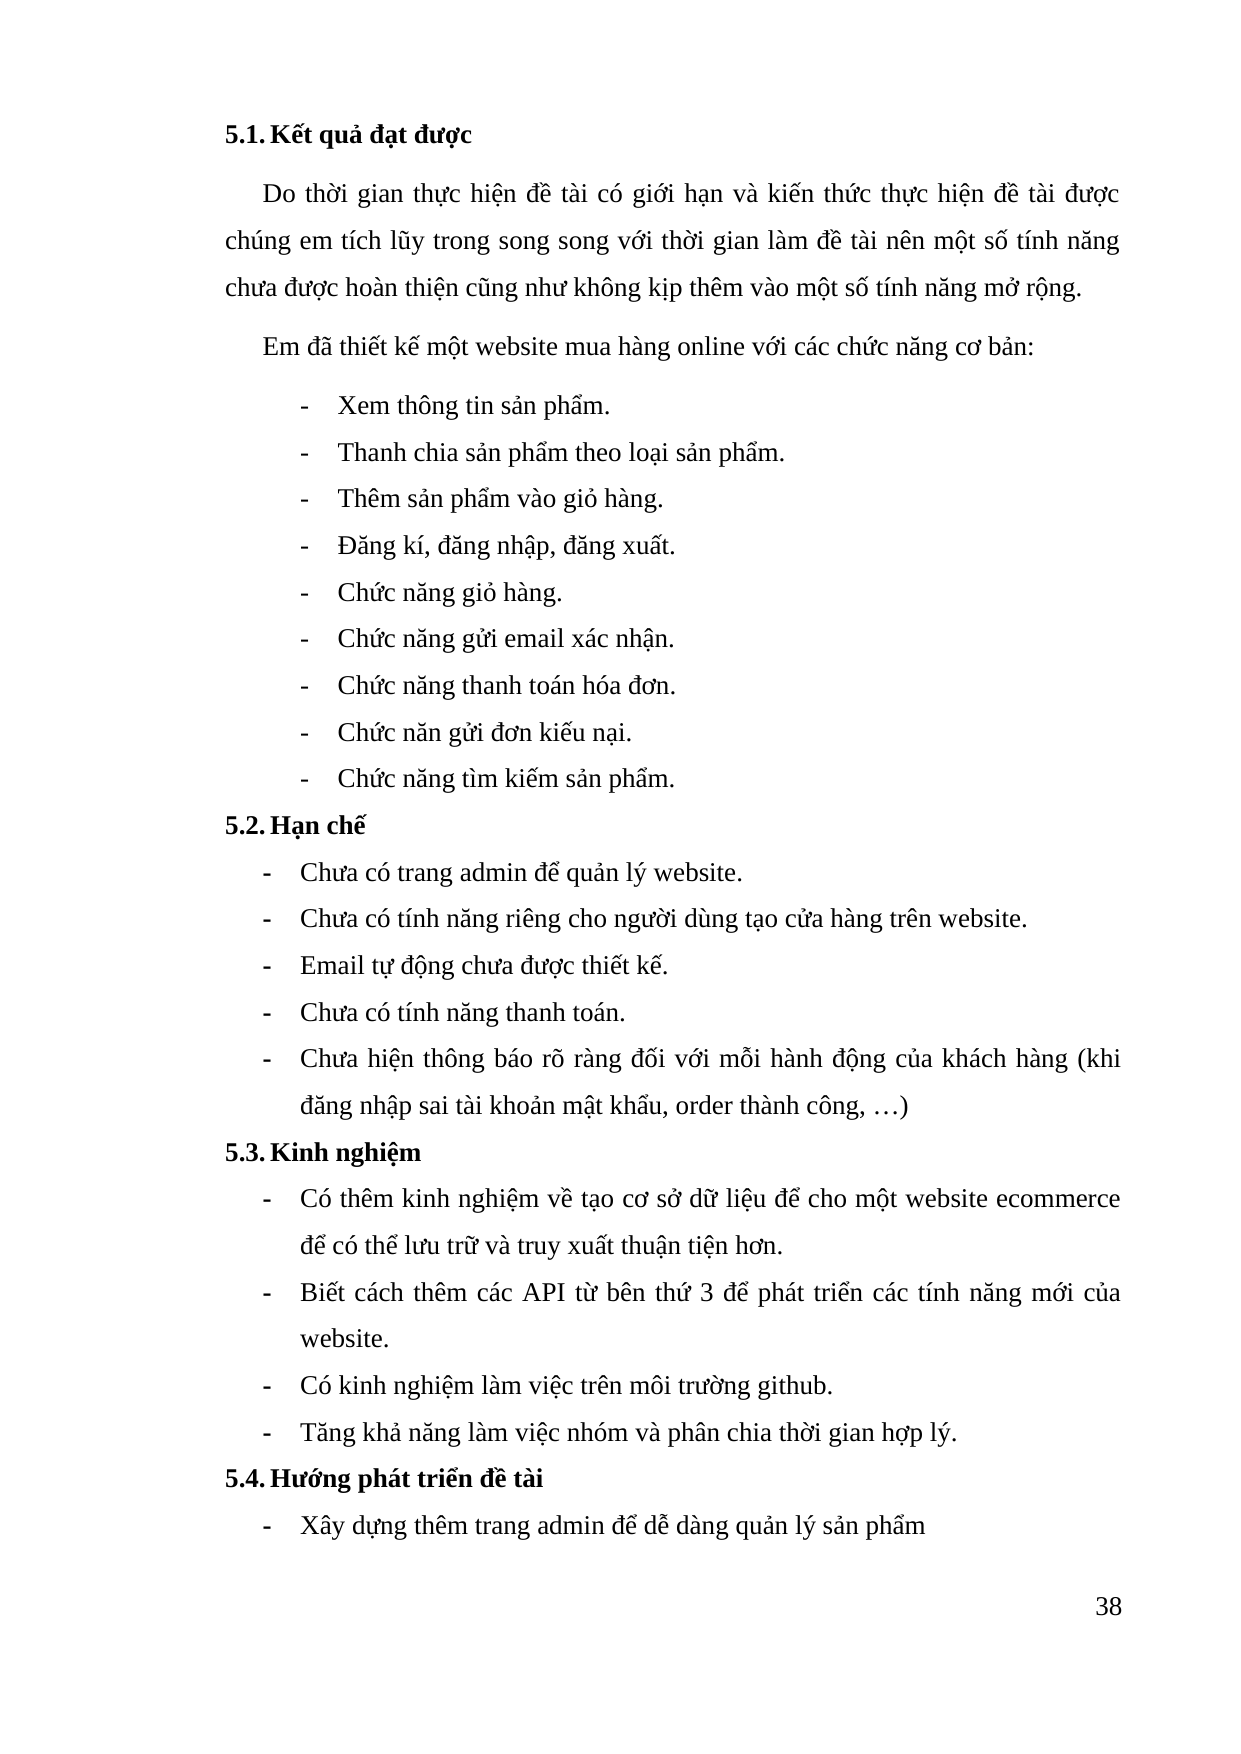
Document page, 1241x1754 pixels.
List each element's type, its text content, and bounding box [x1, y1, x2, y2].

list Tăng khả năng làm việc nhóm và phân chia thời gian hợp lý. [262, 1416, 1122, 1447]
text Do thời gian thực hiện đề tài có giới hạn và kiến thức thực hiện đề tài được chúng em tích lũy trong song song với thời gian làm đề tài nên một số tính năng chưa được hoàn thiện cũng như không kịp thêm vào một số tính năng mở rộng. [225, 177, 1122, 302]
list Chức năng tìm kiếm sản phẩm. [300, 762, 1122, 793]
list Kinh nghiệm [225, 1136, 1122, 1167]
list Chưa có tính năng riêng cho người dùng tạo cửa hàng trên website. [262, 902, 1122, 933]
list Biết cách thêm các API từ bên thứ 3 để phát triển các tính năng mới của website. [262, 1276, 1122, 1353]
list Thanh chia sản phẩm theo loại sản phẩm. [300, 436, 1122, 467]
list Xem thông tin sản phẩm. [300, 389, 1122, 420]
list Email tự động chưa được thiết kế. [262, 949, 1122, 980]
list Kết quả đạt được [225, 118, 1122, 149]
list Chức năng gửi email xác nhận. [300, 622, 1122, 653]
list Chưa hiện thông báo rõ ràng đối với mỗi hành động của khách hàng (khi đăng nhập sai tài khoản mật khẩu, order thành công, …) [262, 1042, 1122, 1120]
list Chức năng thanh toán hóa đơn. [300, 669, 1122, 700]
list Thêm sản phẩm vào giỏ hàng. [300, 482, 1122, 513]
list Xây dựng thêm trang admin để dễ dàng quản lý sản phẩm [262, 1509, 1122, 1540]
list Chưa có trang admin để quản lý website. [262, 856, 1122, 887]
text Em đã thiết kế một website mua hàng online với các chức năng cơ bản: [187, 330, 1122, 361]
list Chưa có tính năng thanh toán. [262, 996, 1122, 1027]
list Chức năn gửi đơn kiếu nại. [300, 716, 1122, 747]
list Đăng kí, đăng nhập, đăng xuất. [300, 529, 1122, 560]
list Chức năng giỏ hàng. [300, 576, 1122, 607]
list Hạn chế [225, 809, 1122, 840]
list Có thêm kinh nghiệm về tạo cơ sở dữ liệu để cho một website ecommerce để có thể lưu trữ và truy xuất thuận tiện hơn. [262, 1182, 1122, 1260]
list Hướng phát triển đề tài [225, 1462, 1122, 1493]
list Có kinh nghiệm làm việc trên môi trường github. [262, 1369, 1122, 1400]
